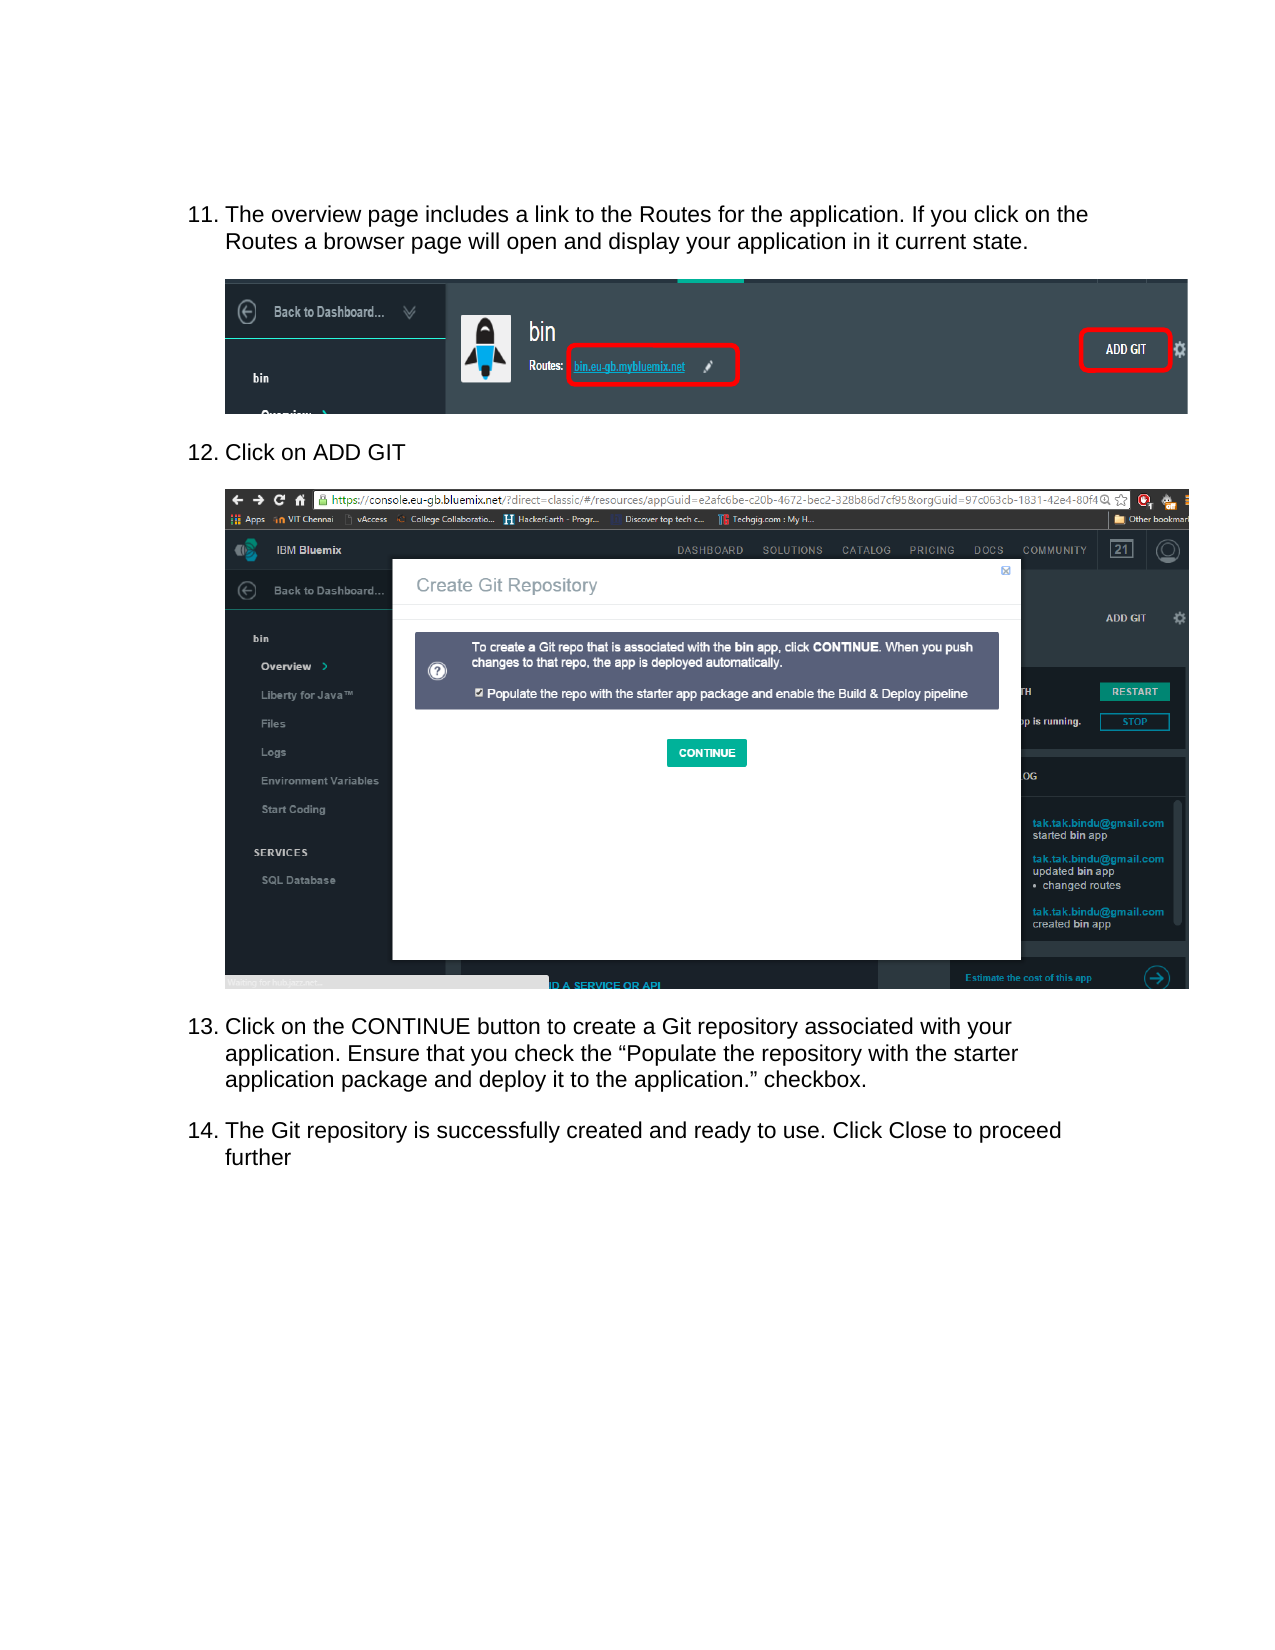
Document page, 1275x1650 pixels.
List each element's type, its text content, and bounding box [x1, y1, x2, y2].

list The Git repository is successfully created and ready to use. Click Close to proceed further [187, 1117, 1125, 1170]
list The overview page includes a link to the Routes for the application. If you click on the Routes a browser page will open and display your application in it current state. [187, 201, 1125, 254]
picture [225, 279, 1188, 414]
list Click on ADD GIT [187, 438, 1125, 465]
list Click on the CONTINUE button to create a Git repository associated with your application. Ensure that you check the “Populate the repository with the starter application package and deploy it to the application.” checkbox. [187, 1013, 1125, 1092]
picture [225, 489, 1189, 989]
